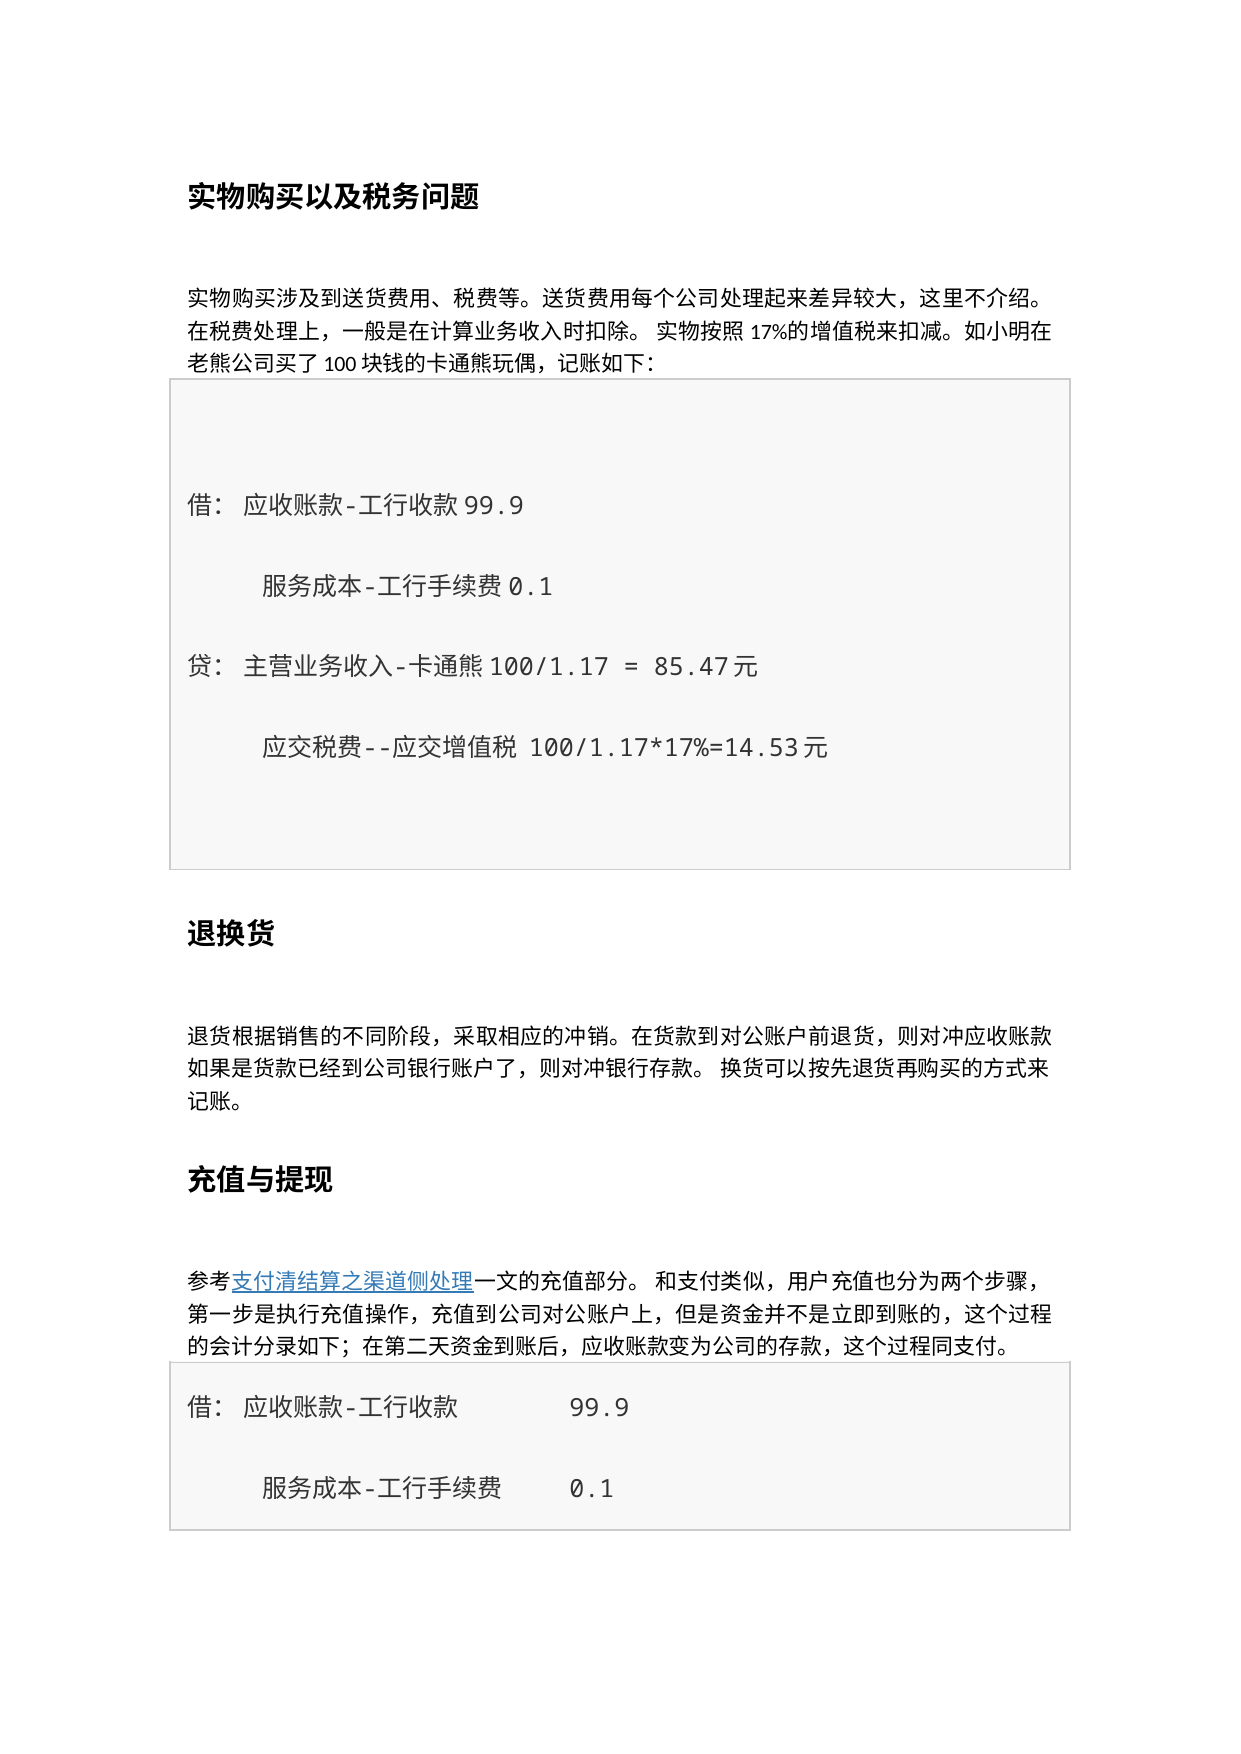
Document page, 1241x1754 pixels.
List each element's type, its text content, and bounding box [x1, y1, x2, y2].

subtitle 实物购买以及税务问题 [187, 162, 1053, 227]
text 借： 应收账款-工行收款 99.9 [171, 1363, 1069, 1438]
text 参考支付清结算之渠道侧处理一文的充值部分。 和支付类似，用户充值也分为两个步骤，第一步是执行充值操作，充值到公司对公账户上，但是资金并不是立即到账的，这个过程的会计分录如下；在第二天资金到账后，应收账款变为公司的存款，这个过程同支付。 [187, 1264, 1053, 1361]
text 实物购买涉及到送货费用、税费等。送货费用每个公司处理起来差异较大，这里不介绍。 在税费处理上，一般是在计算业务收入时扣除。 实物按照17%的增值税来扣减。如小明在老熊公司买了100块钱的卡通熊玩偶，记账如下： [187, 281, 1053, 378]
subtitle 退换货 [187, 899, 1053, 964]
text 借： 应收账款-工行收款 99.9 [171, 459, 1069, 536]
text 应交税费--应交增值税 100/1.17*17%=14.53元 [171, 701, 1069, 778]
text 服务成本-工行手续费 0.1 [171, 1442, 1069, 1529]
subtitle 充值与提现 [187, 1145, 1053, 1210]
text 退货根据销售的不同阶段，采取相应的冲销。在货款到对公账户前退货，则对冲应收账款；如果是货款已经到公司银行账户了，则对冲银行存款。 换货可以按先退货再购买的方式来记账。 [187, 1018, 1053, 1116]
text 服务成本-工行手续费 0.1 [171, 539, 1069, 617]
text 贷： 主营业务收入-卡通熊 100/1.17 = 85.47元 [171, 620, 1069, 697]
